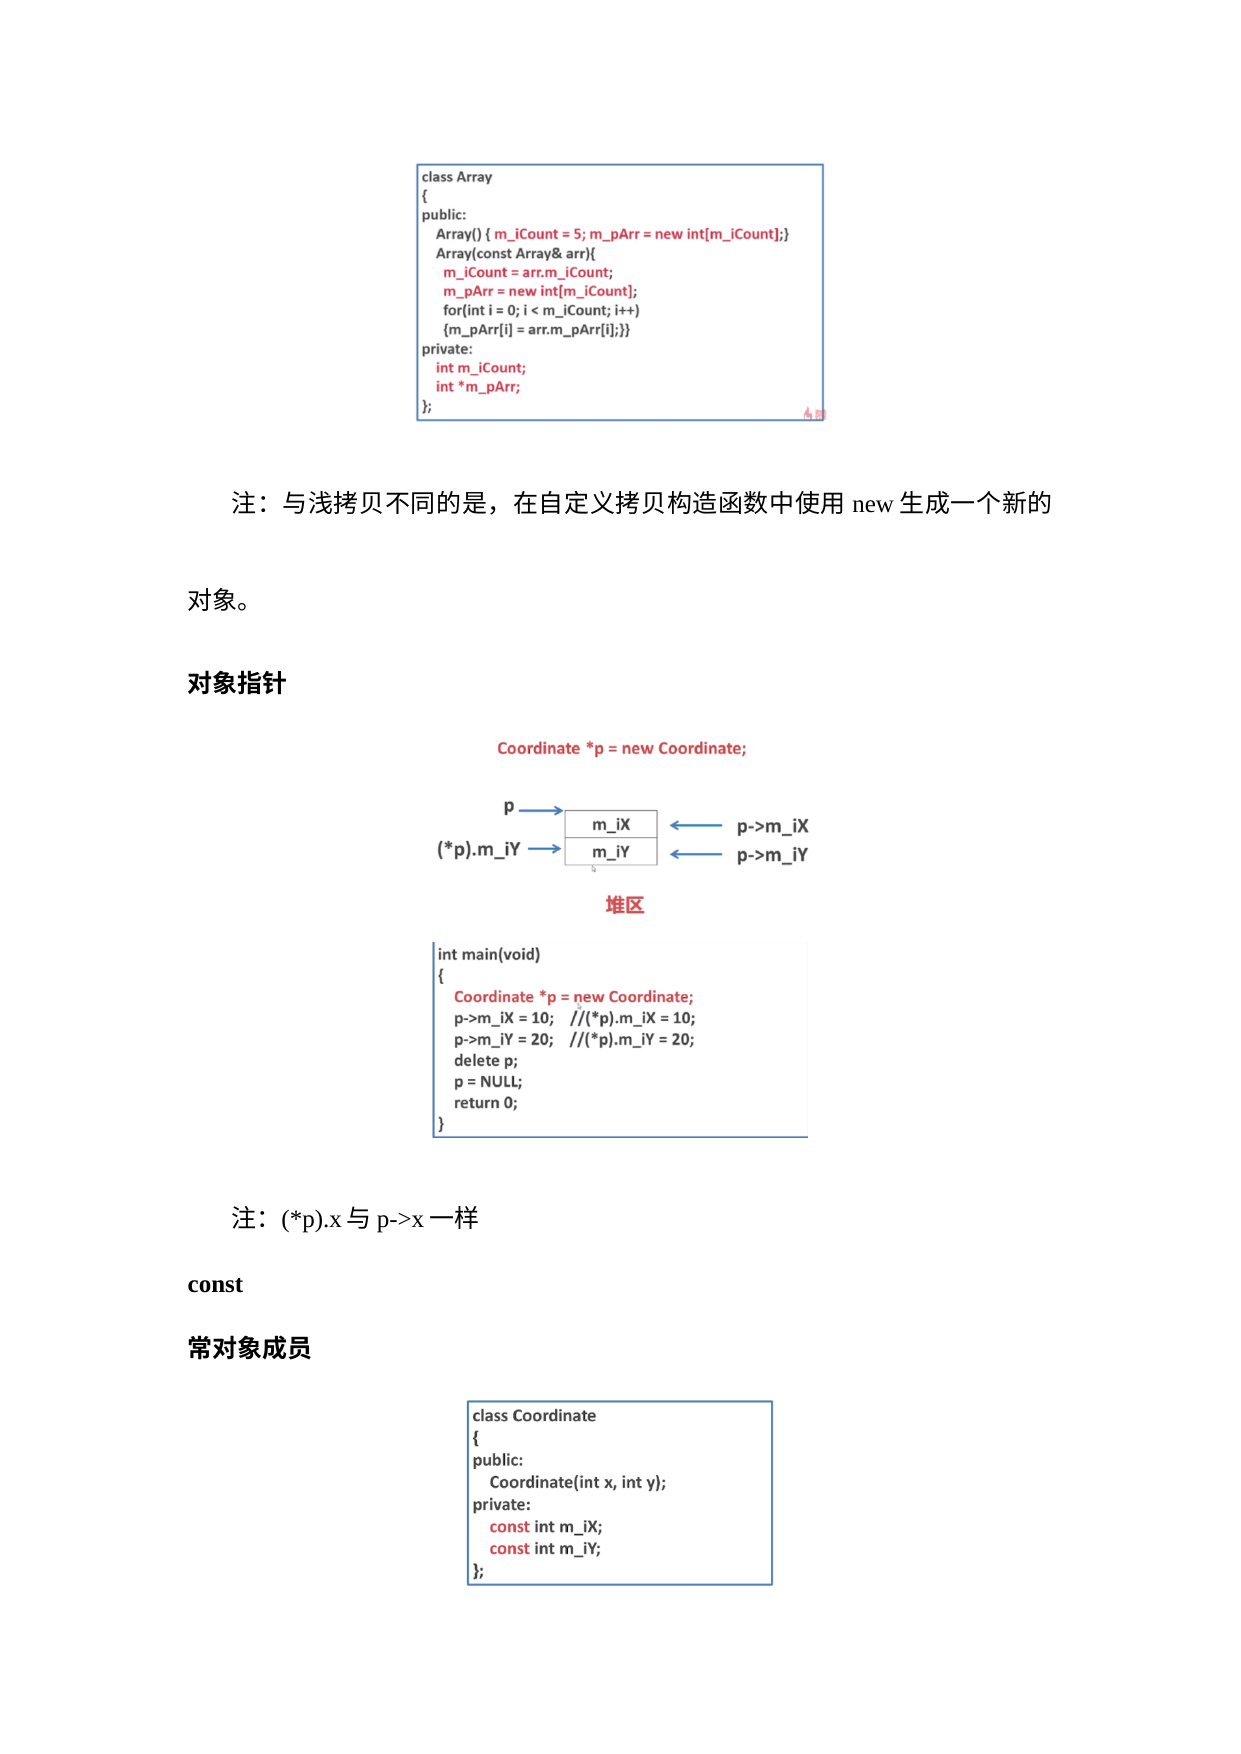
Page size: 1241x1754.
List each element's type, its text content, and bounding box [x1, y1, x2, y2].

text 注：(*p).x与p->x一样 [187, 1184, 1053, 1249]
subtitle 常对象成员 [187, 1314, 1053, 1379]
picture [412, 162, 828, 424]
picture [462, 1397, 778, 1591]
picture [432, 942, 808, 1138]
picture [421, 732, 819, 918]
text 注：与浅拷贝不同的是，在自定义拷贝构造函数中使用new生成一个新的对象。 [187, 469, 1053, 631]
subtitle const [187, 1267, 1053, 1299]
subtitle 对象指针 [187, 649, 1053, 714]
